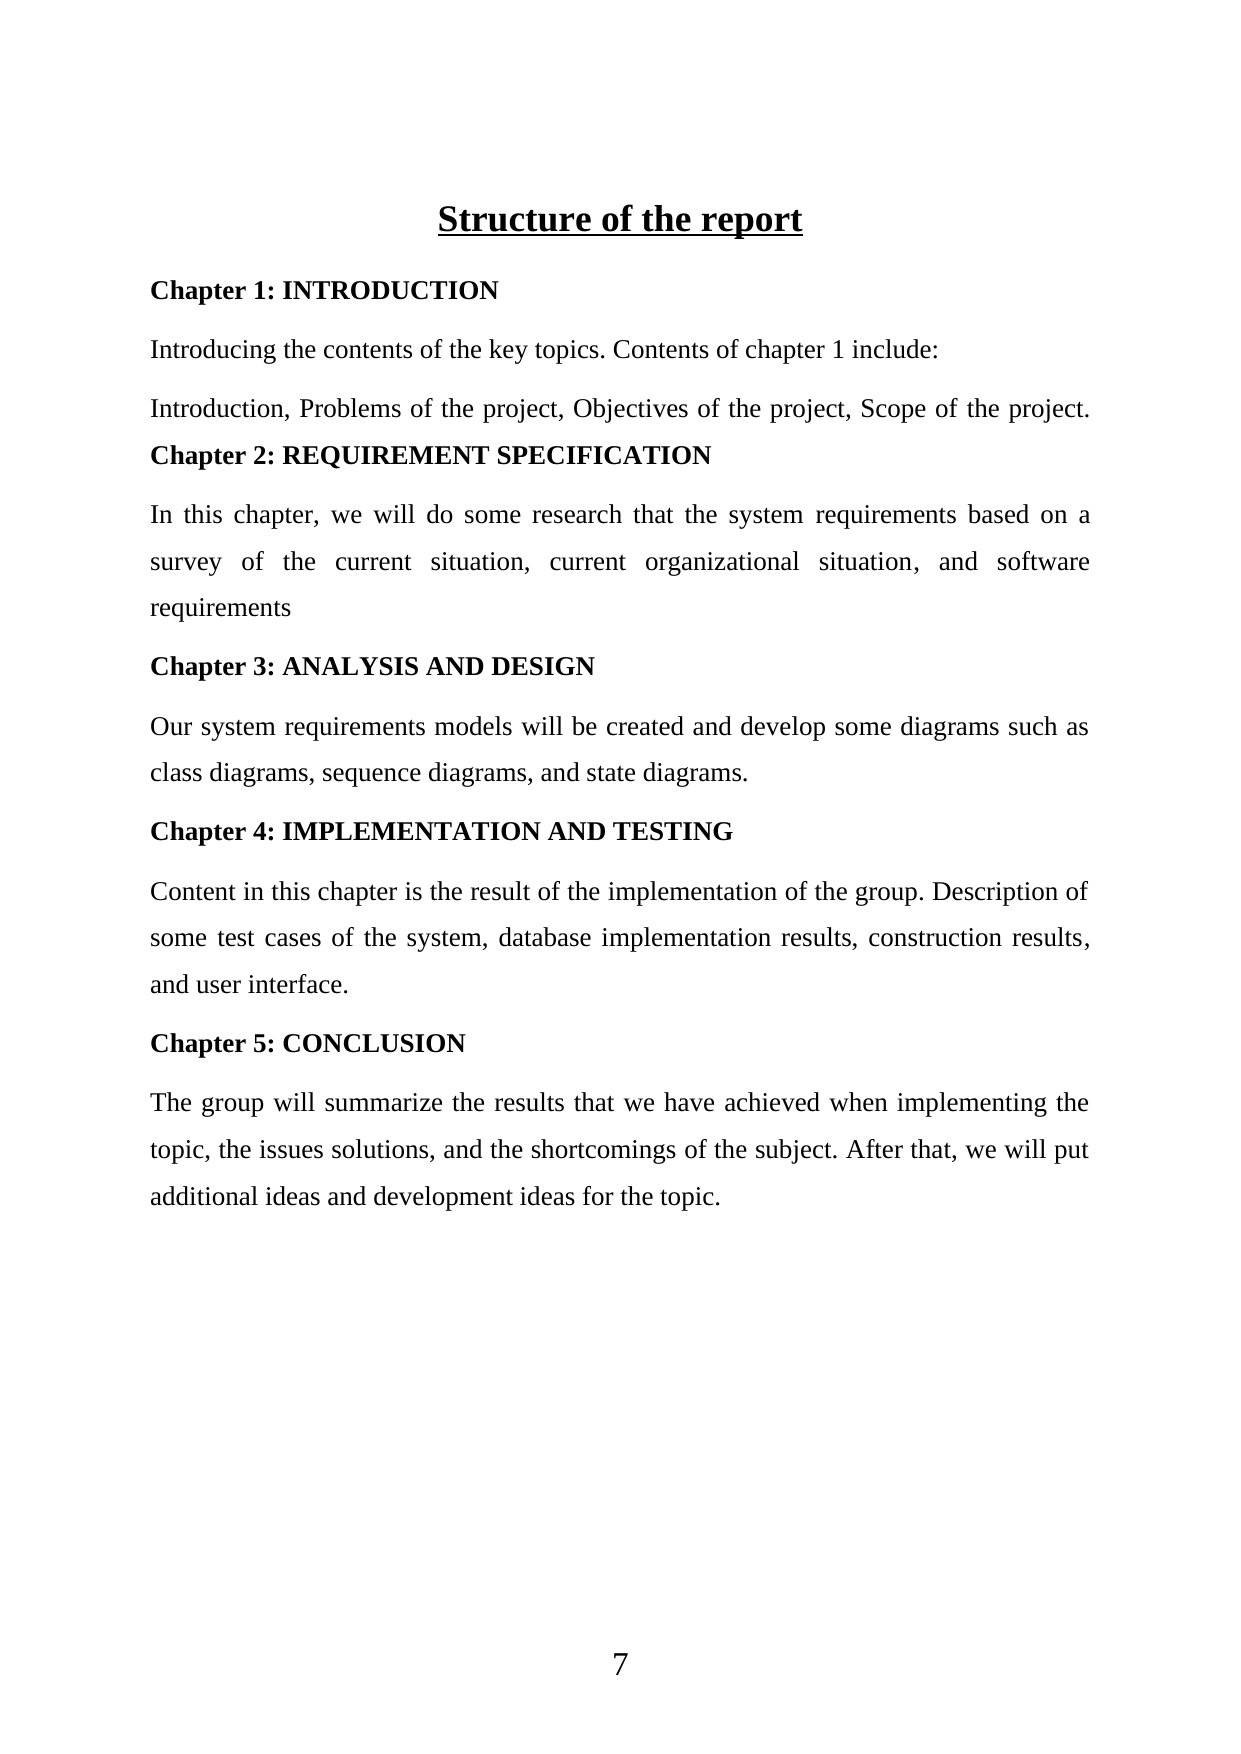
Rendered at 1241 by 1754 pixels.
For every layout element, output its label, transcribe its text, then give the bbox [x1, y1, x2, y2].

text The group will summarize the results that we have achieved when implementing the topic, the issues solutions, and the shortcomings of the subject. After that, we will put additional ideas and development ideas for the topic. [150, 1086, 1090, 1211]
text In this chapter, we will do some research that the system requirements based on a survey of the current situation, current organizational situation, and software requirements [150, 498, 1090, 622]
text Our system requirements models will be created and develop some diagrams such as class diagrams, sequence diagrams, and state diagrams. [150, 710, 1090, 787]
text Chapter 1: INTRODUCTION [150, 274, 1090, 305]
text Chapter 5: CONCLUSION [150, 1027, 1090, 1058]
text Chapter 3: ANALYSIS AND DESIGN [150, 651, 1090, 682]
text Chapter 4: IMPLEMENTATION AND TESTING [150, 816, 1090, 847]
text Introduction, Problems of the project, Objectives of the project, Scope of the project. Chapter 2: REQUIREMENT SPECIFICATION [150, 392, 1090, 470]
text Structure of the report [150, 197, 1090, 240]
text Introducing the contents of the key topics. Contents of chapter 1 include: [150, 333, 1090, 364]
text Content in this chapter is the result of the implementation of the group. Description of some test cases of the system, database implementation results, construction results, and user interface. [150, 875, 1090, 999]
